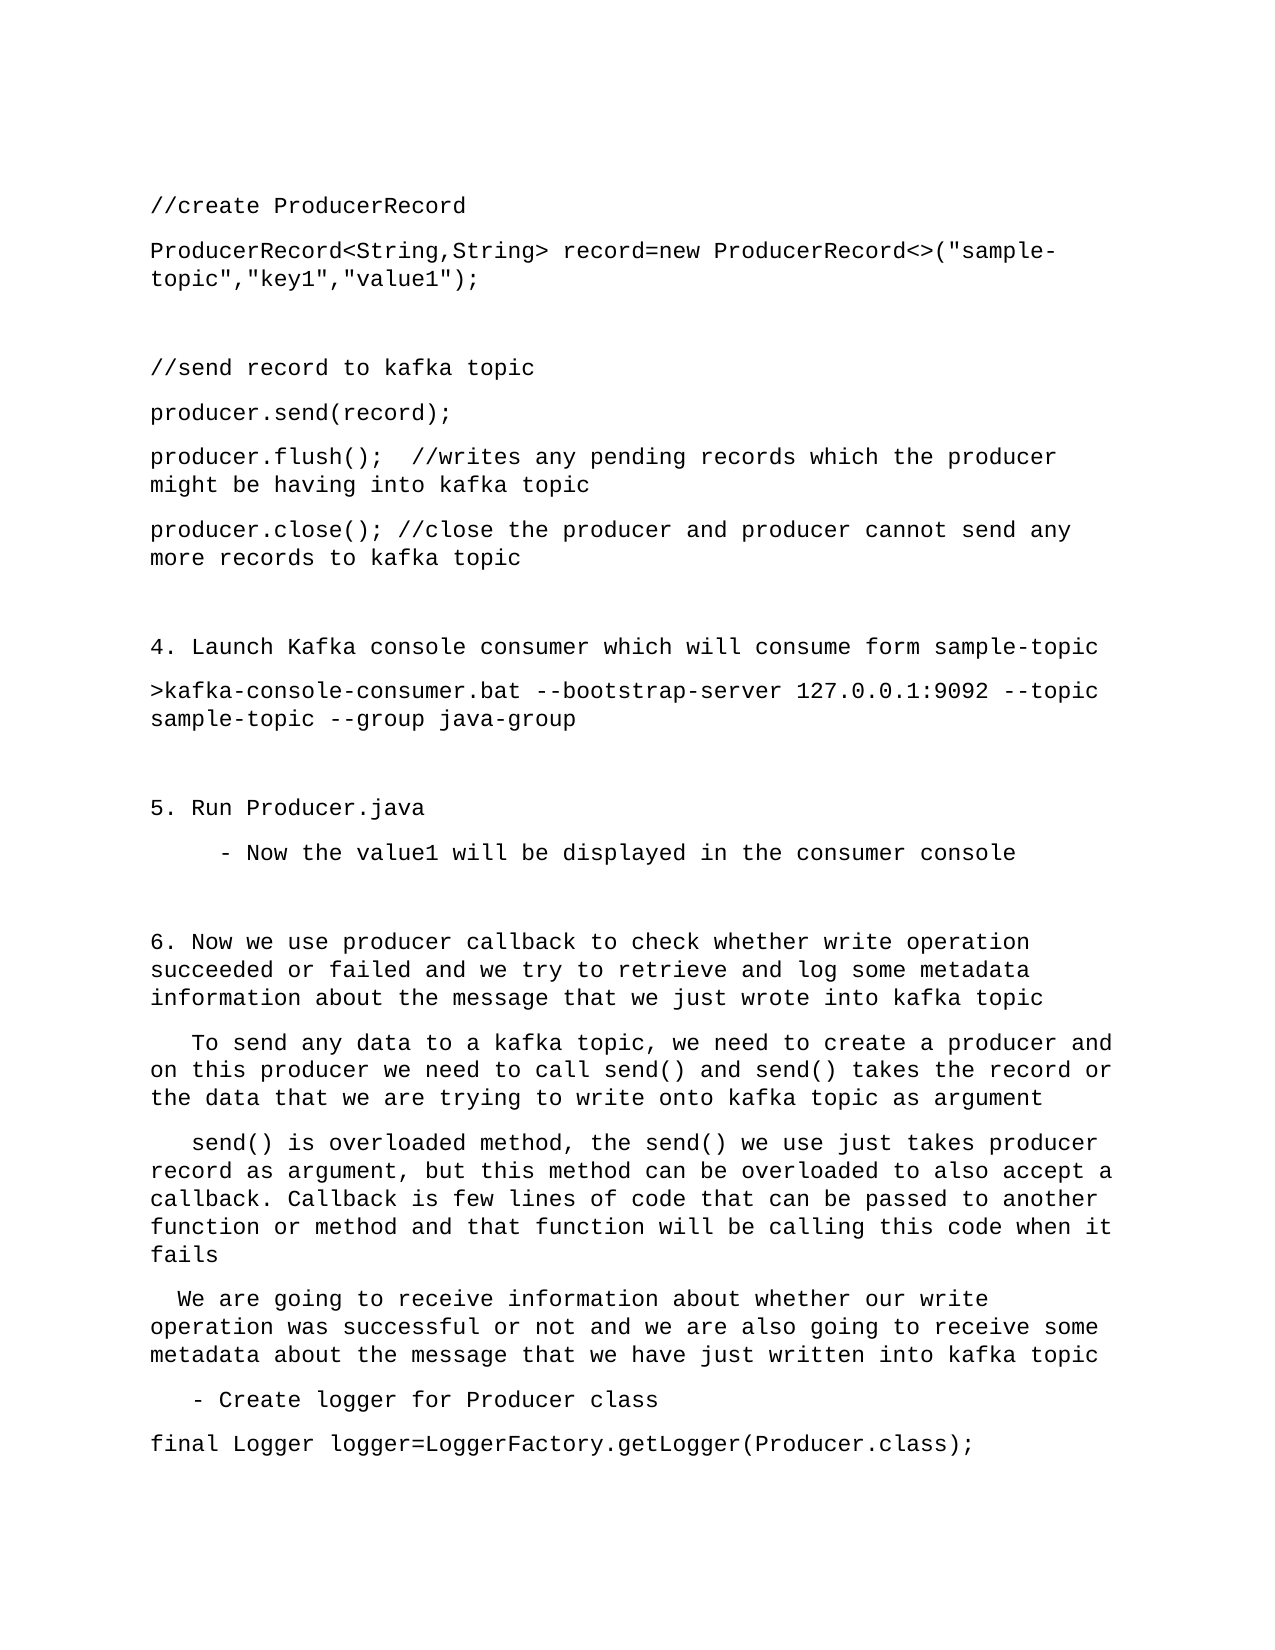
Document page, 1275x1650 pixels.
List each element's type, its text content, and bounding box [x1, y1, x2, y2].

text To send any data to a kafka topic, we need to create a producer and on this producer we need to call send() and send() takes the record or the data that we are trying to write onto kafka topic as argument [150, 1031, 1125, 1113]
text 5. Run Producer.java [150, 797, 1125, 823]
text producer.send(record); [150, 401, 1125, 427]
text 4. Launch Kafka console consumer which will consume form sample-topic [150, 635, 1125, 661]
text - Now the value1 will be displayed in the consumer console [150, 841, 1125, 867]
text We are going to receive information about whether our write operation was successful or not and we are also going to receive some metadata about the message that we have just written into kafka topic [150, 1287, 1125, 1369]
text 6. Now we use producer callback to check whether write operation succeeded or failed and we try to retrieve and log some metadata information about the message that we just wrote into kafka topic [150, 930, 1125, 1012]
text //send record to kafka topic [150, 356, 1125, 382]
text final Logger logger=LoggerFactory.getLogger(Producer.class); [150, 1432, 1125, 1458]
text producer.flush(); //writes any pending records which the producer might be having into kafka topic [150, 445, 1125, 499]
text producer.close(); //close the producer and producer cannot send any more records to kafka topic [150, 518, 1125, 572]
text //create ProducerRecord [150, 194, 1125, 221]
text >kafka-console-consumer.bat --bootstrap-server 127.0.0.1:9092 --topic sample-topic --group java-group [150, 679, 1125, 733]
text - Create logger for Producer class [150, 1388, 1125, 1414]
text ProducerRecord<String,String> record=new ProducerRecord<>("sample-topic","key1","value1"); [150, 239, 1125, 293]
text send() is overloaded method, the send() we use just takes producer record as argument, but this method can be overloaded to also accept a callback. Callback is few lines of code that can be passed to another function or method and that function will be calling this code when it fails [150, 1131, 1125, 1269]
